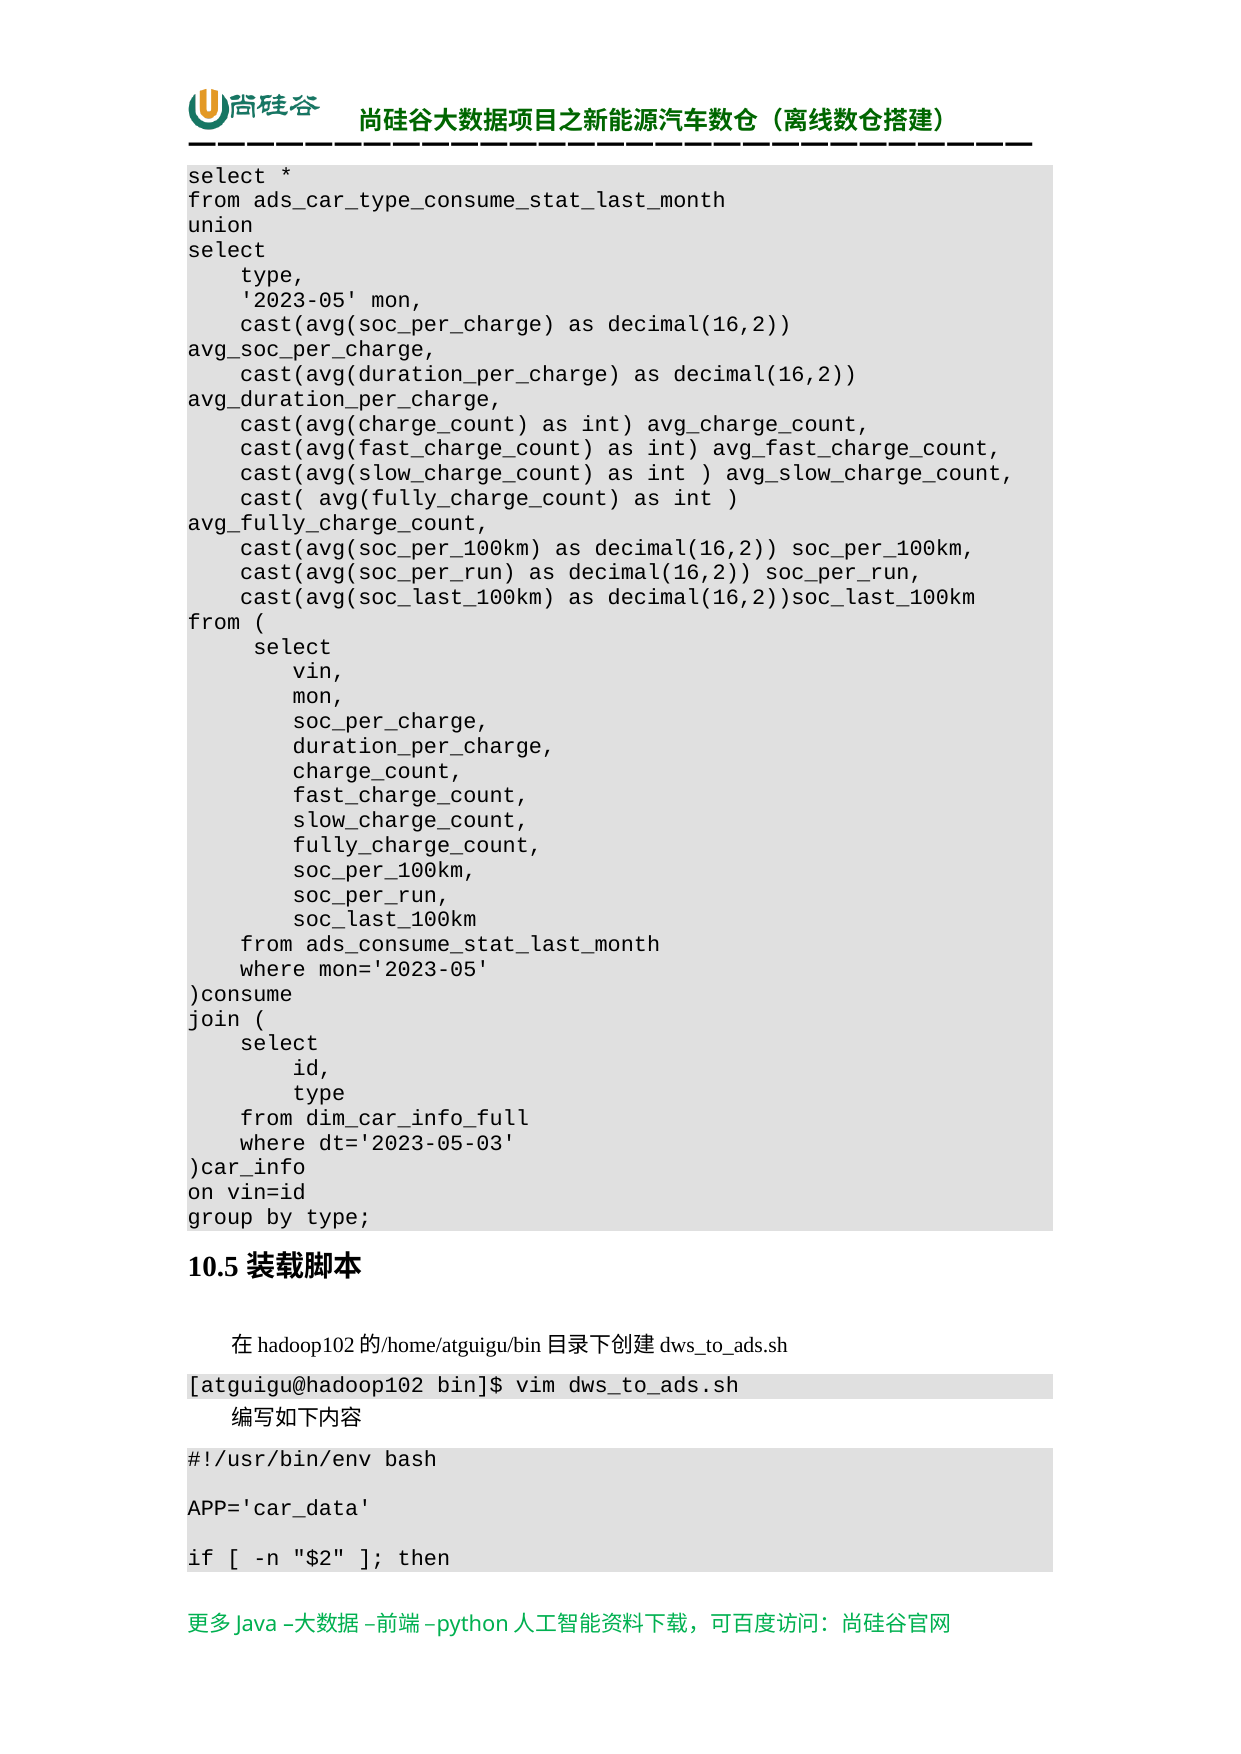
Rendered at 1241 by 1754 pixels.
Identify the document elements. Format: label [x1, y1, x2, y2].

picture [187, 88, 320, 130]
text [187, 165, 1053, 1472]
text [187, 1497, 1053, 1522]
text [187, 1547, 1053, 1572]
